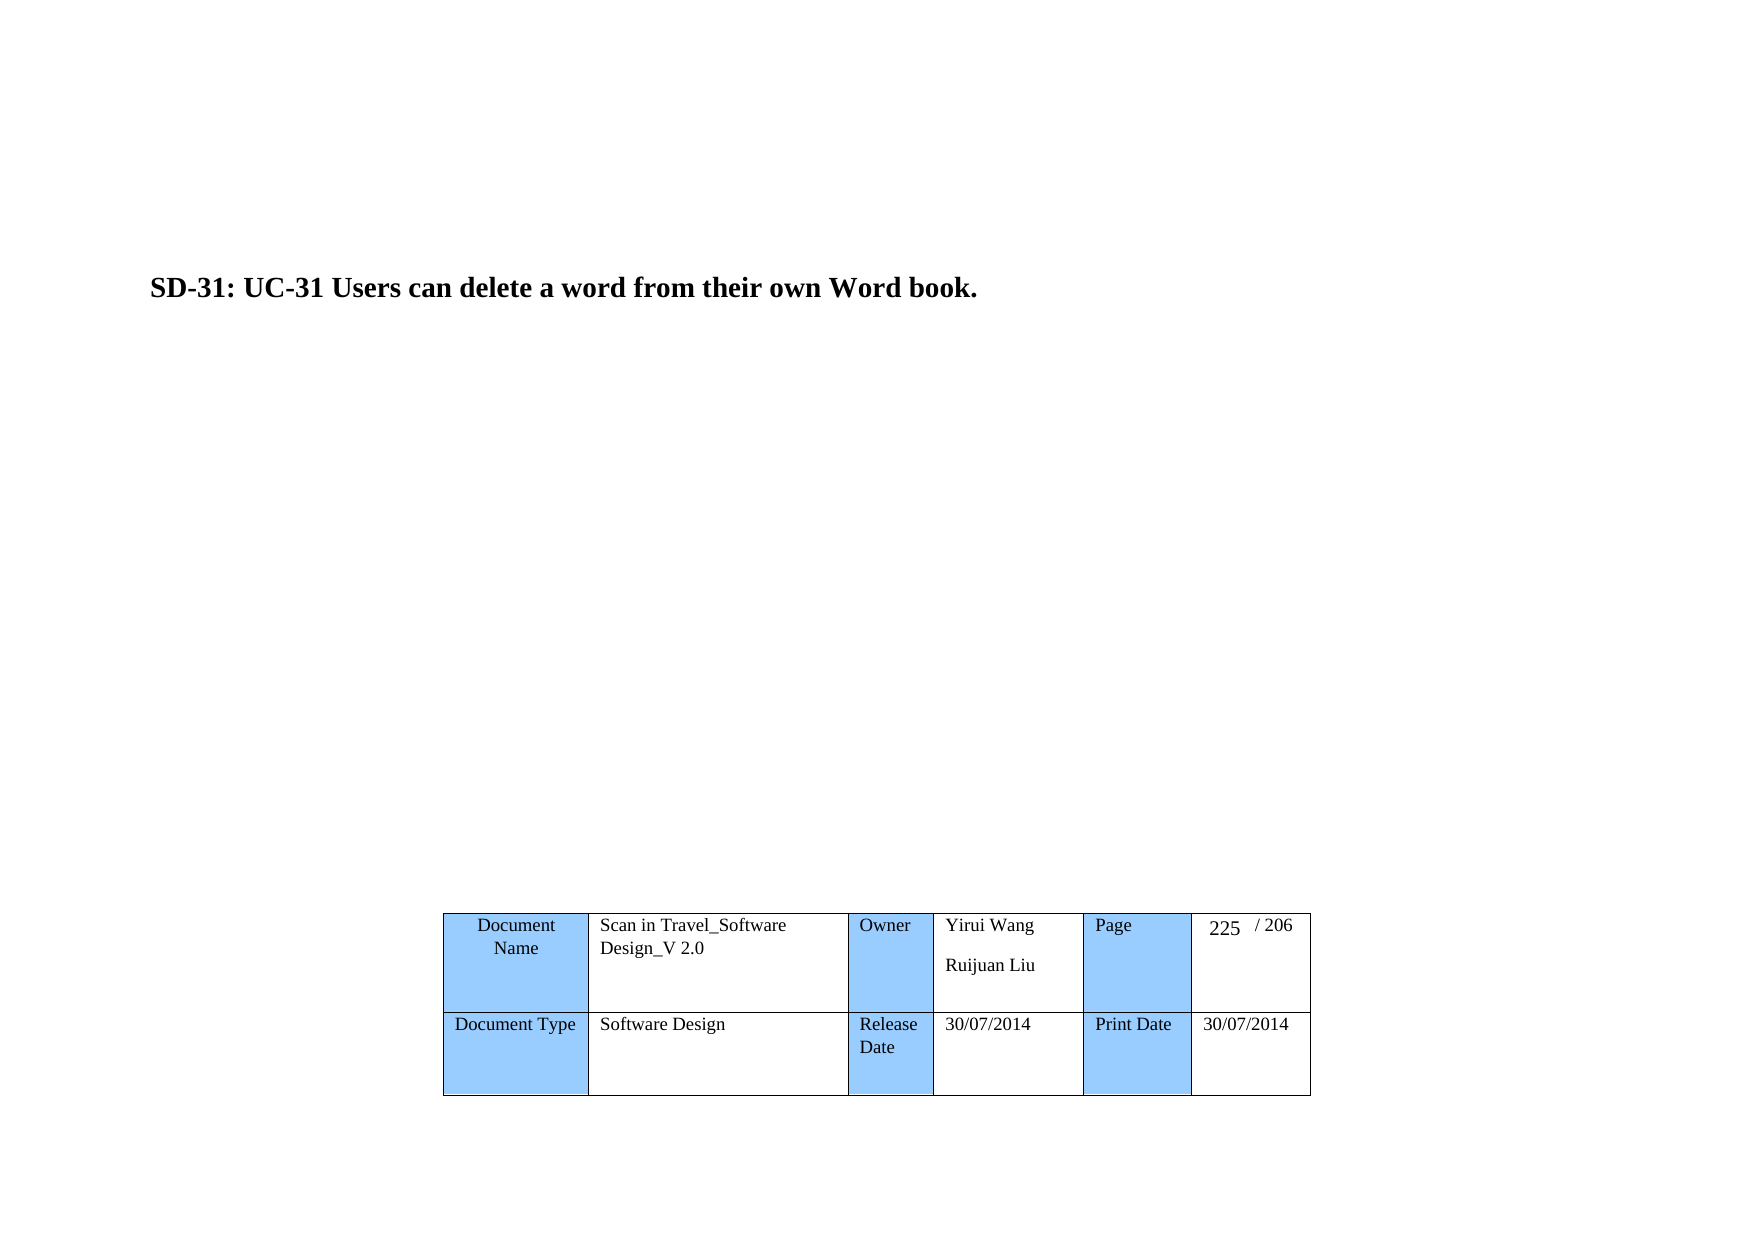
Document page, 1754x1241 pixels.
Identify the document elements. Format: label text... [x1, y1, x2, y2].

text SD-31: UC-31 Users can delete a word from their own Word book. [150, 254, 1604, 320]
